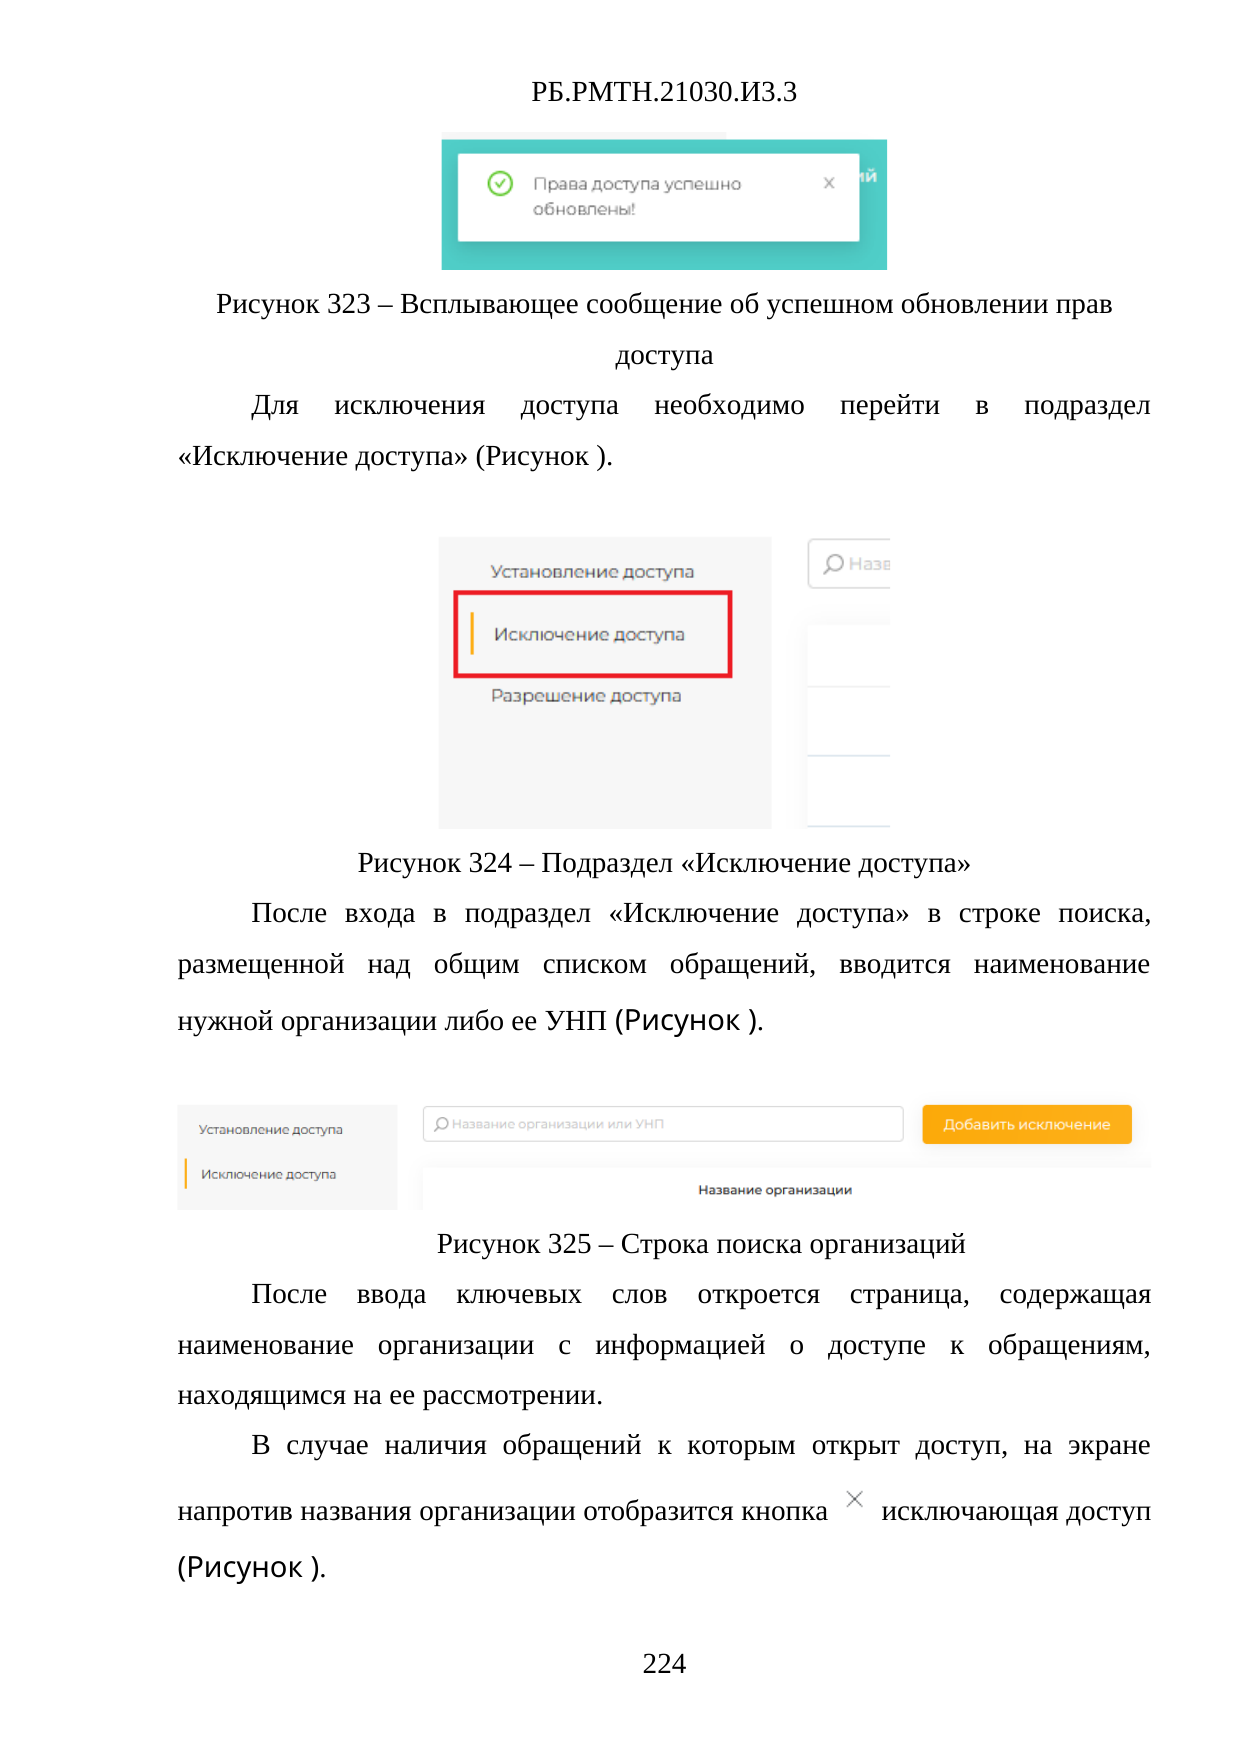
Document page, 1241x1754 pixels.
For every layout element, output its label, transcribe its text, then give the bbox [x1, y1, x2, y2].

text Рисунок 323 – Всплывающее сообщение об успешном обновлении прав доступа [177, 287, 1152, 371]
text После входа в подраздел «Исключение доступа» в строке поиска, размещенной над общим списком обращений, вводится наименование нужной организации либо ее УНП (Рисунок 325). [177, 896, 1152, 1039]
picture [441, 132, 888, 270]
picture [836, 1477, 874, 1520]
text После ввода ключевых слов откроется страница, содержащая наименование организации с информацией о доступе к обращениям, находящимся на ее рассмотрении. [177, 1276, 1152, 1411]
text В случае наличия обращений к которым открыт доступ, на экране напротив названия организации отобразится кнопка исключающая доступ (Рисунок 326). [177, 1427, 1152, 1586]
text Для исключения доступа необходимо перейти в подраздел «Исключение доступа» (Рисунок 324). [177, 387, 1152, 471]
picture [438, 487, 891, 829]
text Рисунок 325 – Строка поиска организаций [177, 1226, 1152, 1260]
text Рисунок 324 – Подраздел «Исключение доступа» [177, 845, 1152, 879]
picture [177, 1058, 1152, 1210]
